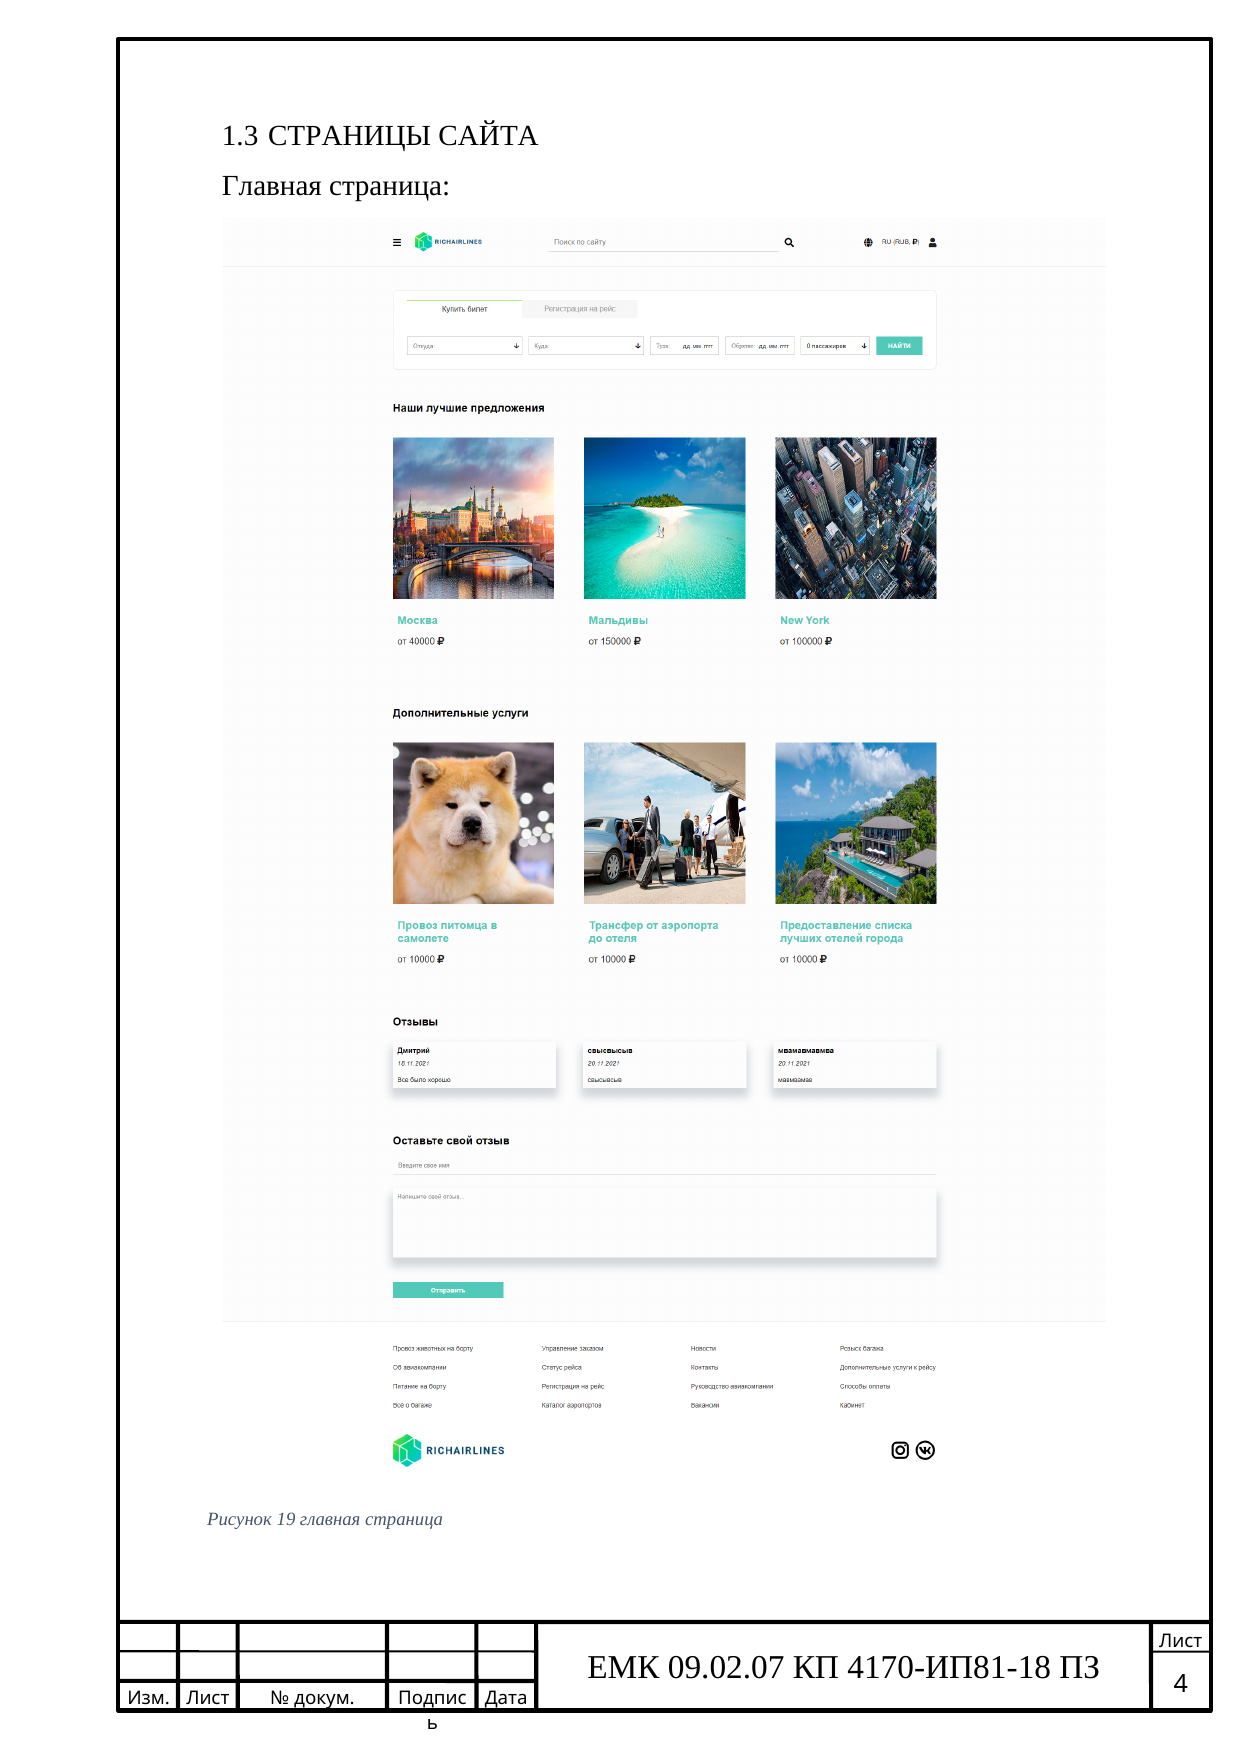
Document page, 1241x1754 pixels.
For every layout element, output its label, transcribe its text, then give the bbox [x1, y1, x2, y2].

text Главная страница: [148, 168, 1181, 202]
subtitle СТРАНИЦЫ САЙТА [222, 118, 1181, 152]
picture [222, 218, 1107, 1491]
text Рисунок 19 главная страница [148, 1507, 1181, 1529]
